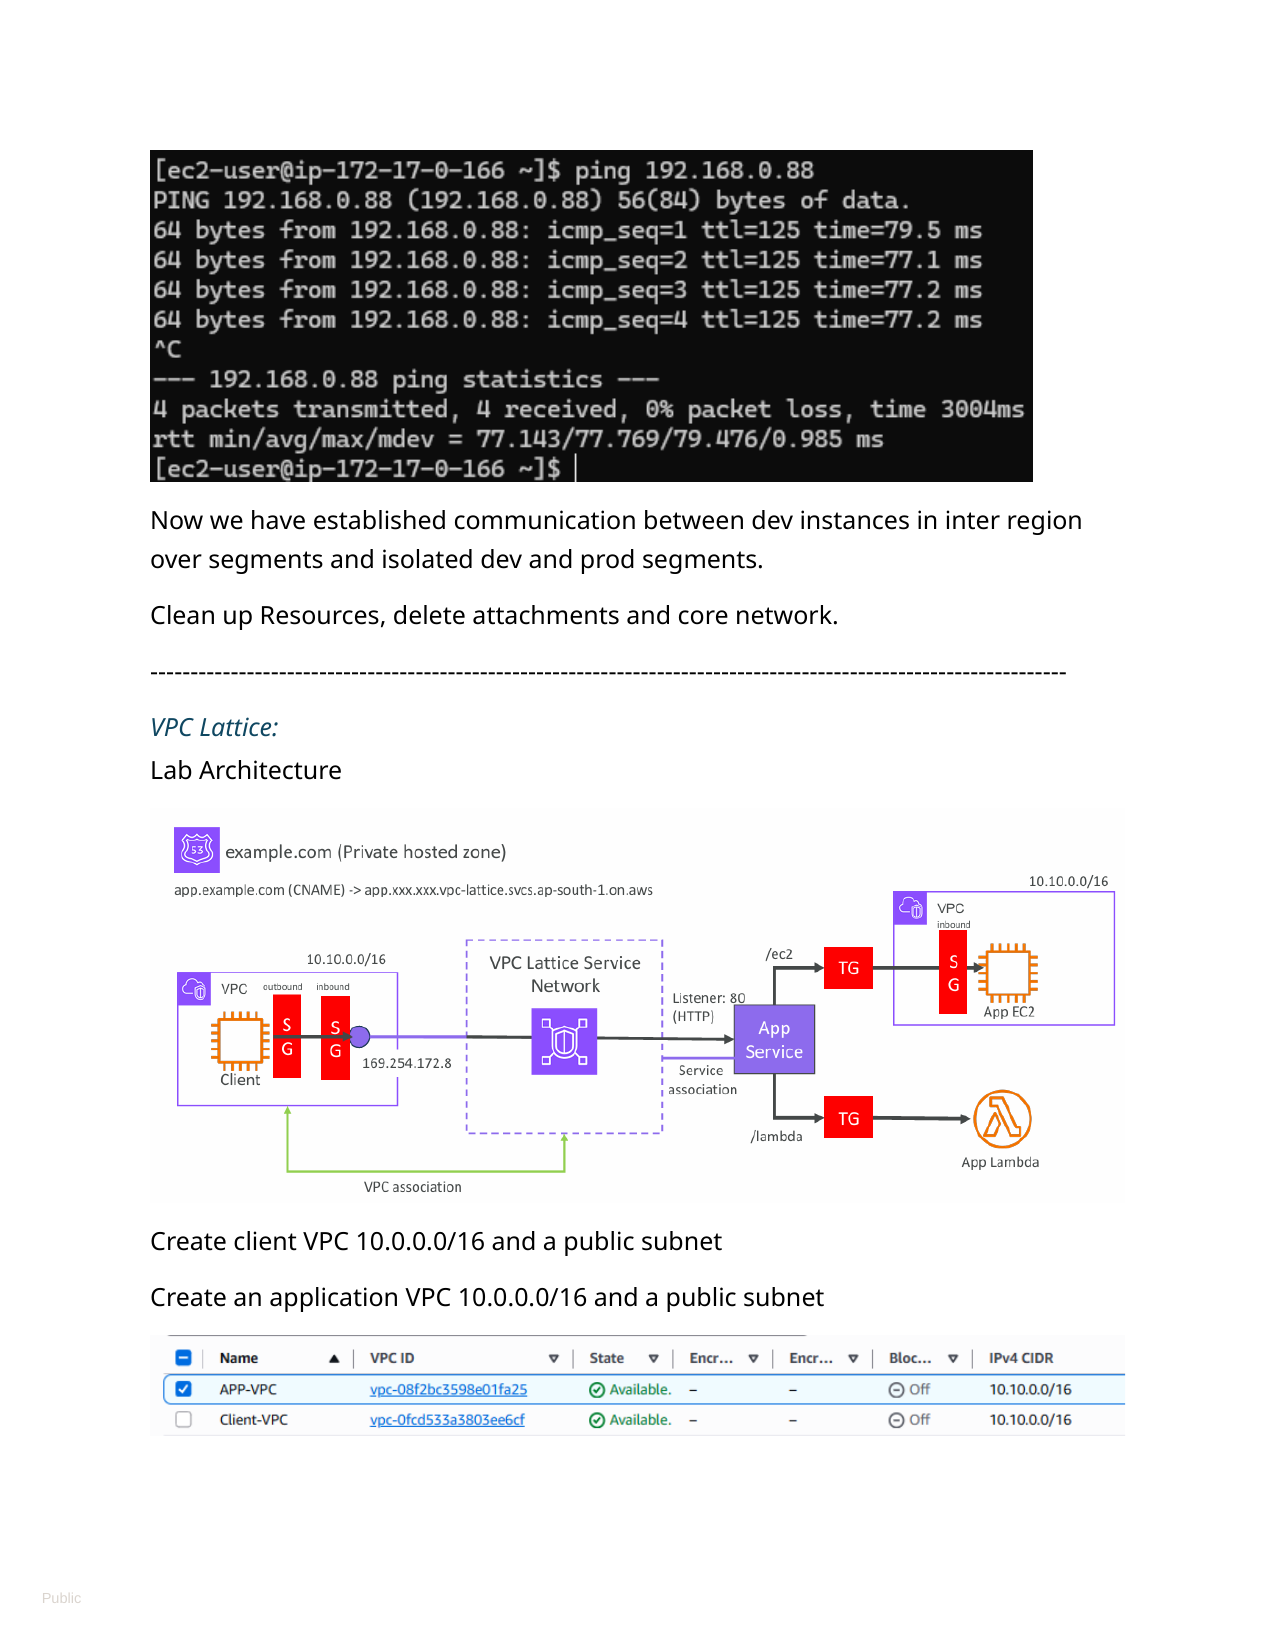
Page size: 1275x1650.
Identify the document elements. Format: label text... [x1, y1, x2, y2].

subtitle VPC Lattice: [150, 710, 1125, 744]
text ------------------------------------------------------------------------------------------------------------------ [150, 654, 1125, 688]
text Clean up Resources, delete attachments and core network. [150, 598, 1125, 632]
picture [150, 150, 1033, 482]
text Create an application VPC 10.0.0.0/16 and a public subnet [150, 1280, 1125, 1314]
text Now we have established communication between dev instances in inter region over segments and isolated dev and prod segments. [150, 503, 1125, 576]
text Create client VPC 10.0.0.0/16 and a public subnet [150, 1224, 1125, 1258]
picture [150, 1335, 1125, 1436]
text Lab Architecture [150, 753, 1125, 787]
picture [150, 808, 1125, 1203]
